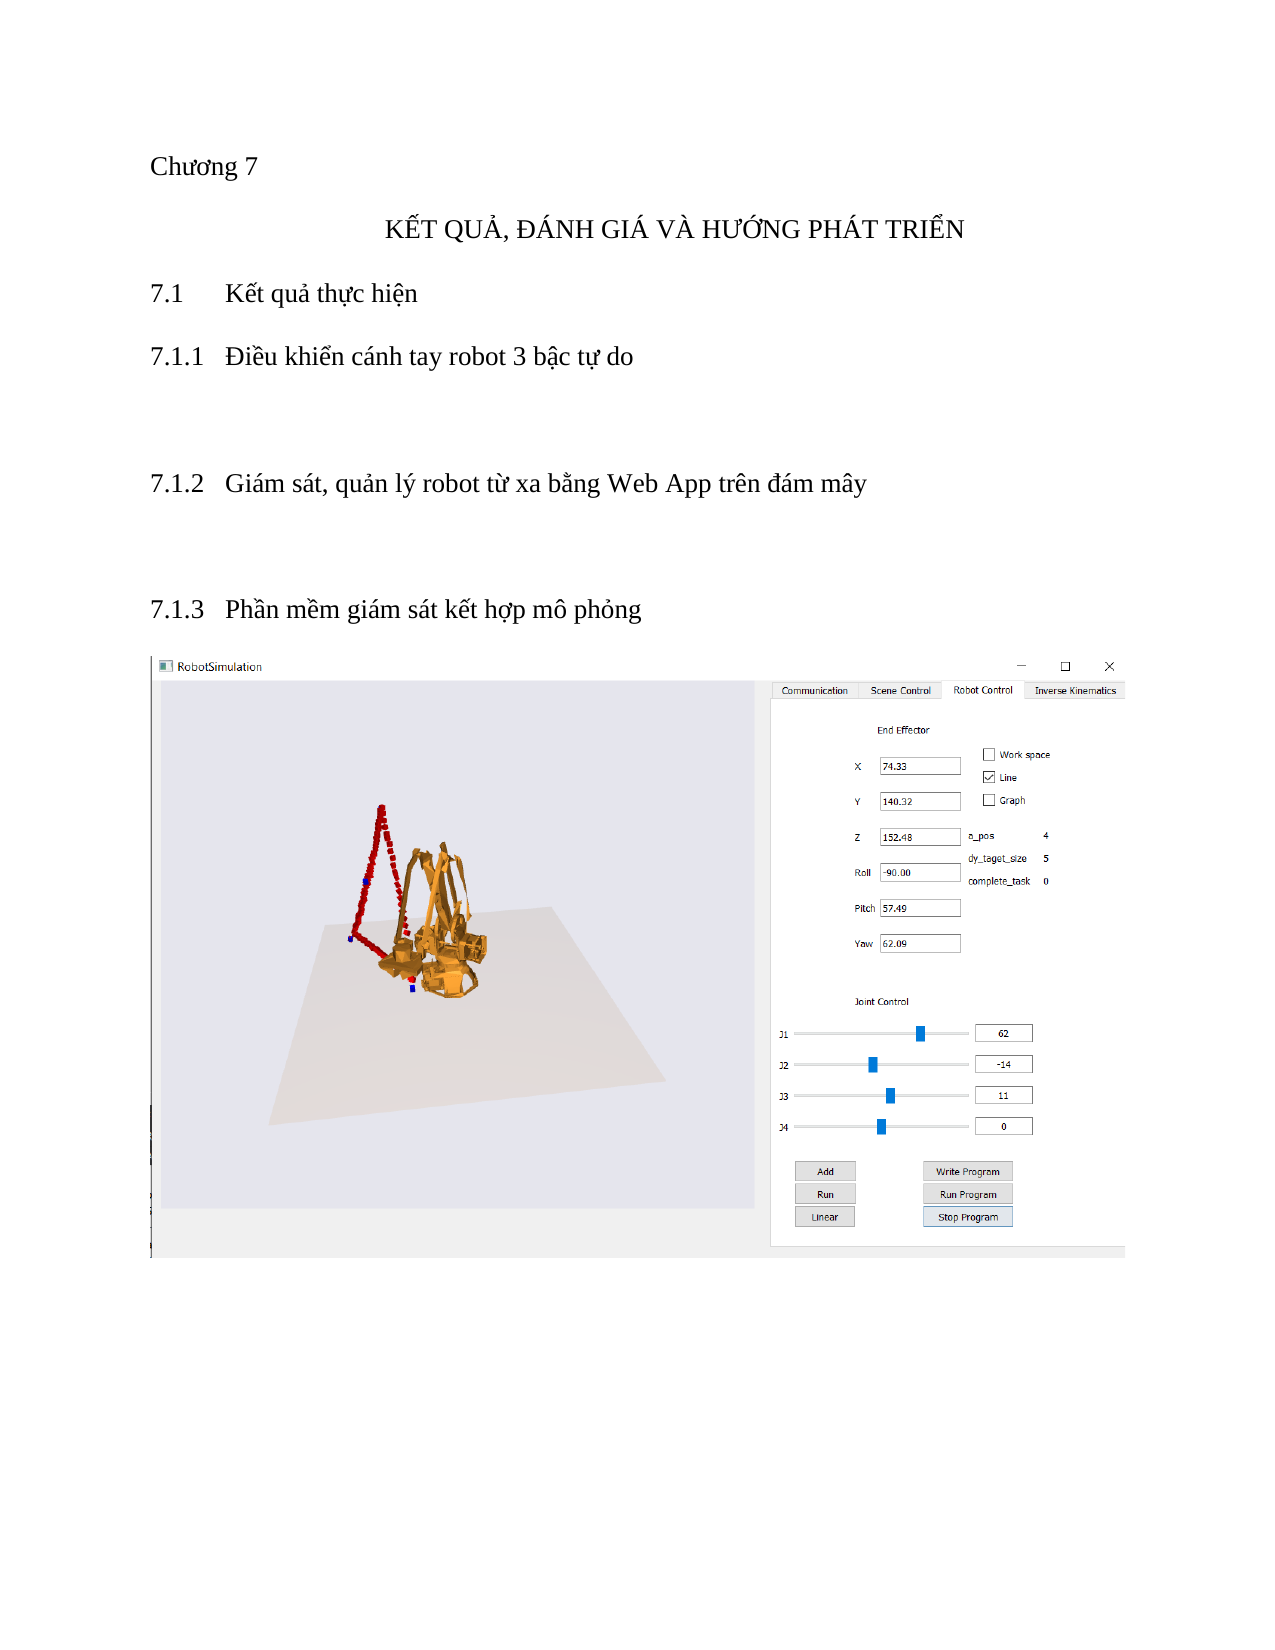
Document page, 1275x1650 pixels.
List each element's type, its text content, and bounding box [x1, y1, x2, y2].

text 7.1.1 Điều khiển cánh tay robot 3 bậc tự do [150, 340, 1125, 371]
list KẾT QUẢ, ĐÁNH GIÁ VÀ HƯỚNG PHÁT TRIỂN [225, 213, 1125, 244]
text Chương 7 [150, 150, 1125, 181]
text 7.1 Kết quả thực hiện [150, 277, 1125, 308]
text 7.1.2 Giám sát, quản lý robot từ xa bằng Web App trên đám mây [150, 467, 1125, 498]
text 7.1.3 Phần mềm giám sát kết hợp mô phỏng [150, 593, 1125, 624]
picture [150, 656, 1125, 1258]
